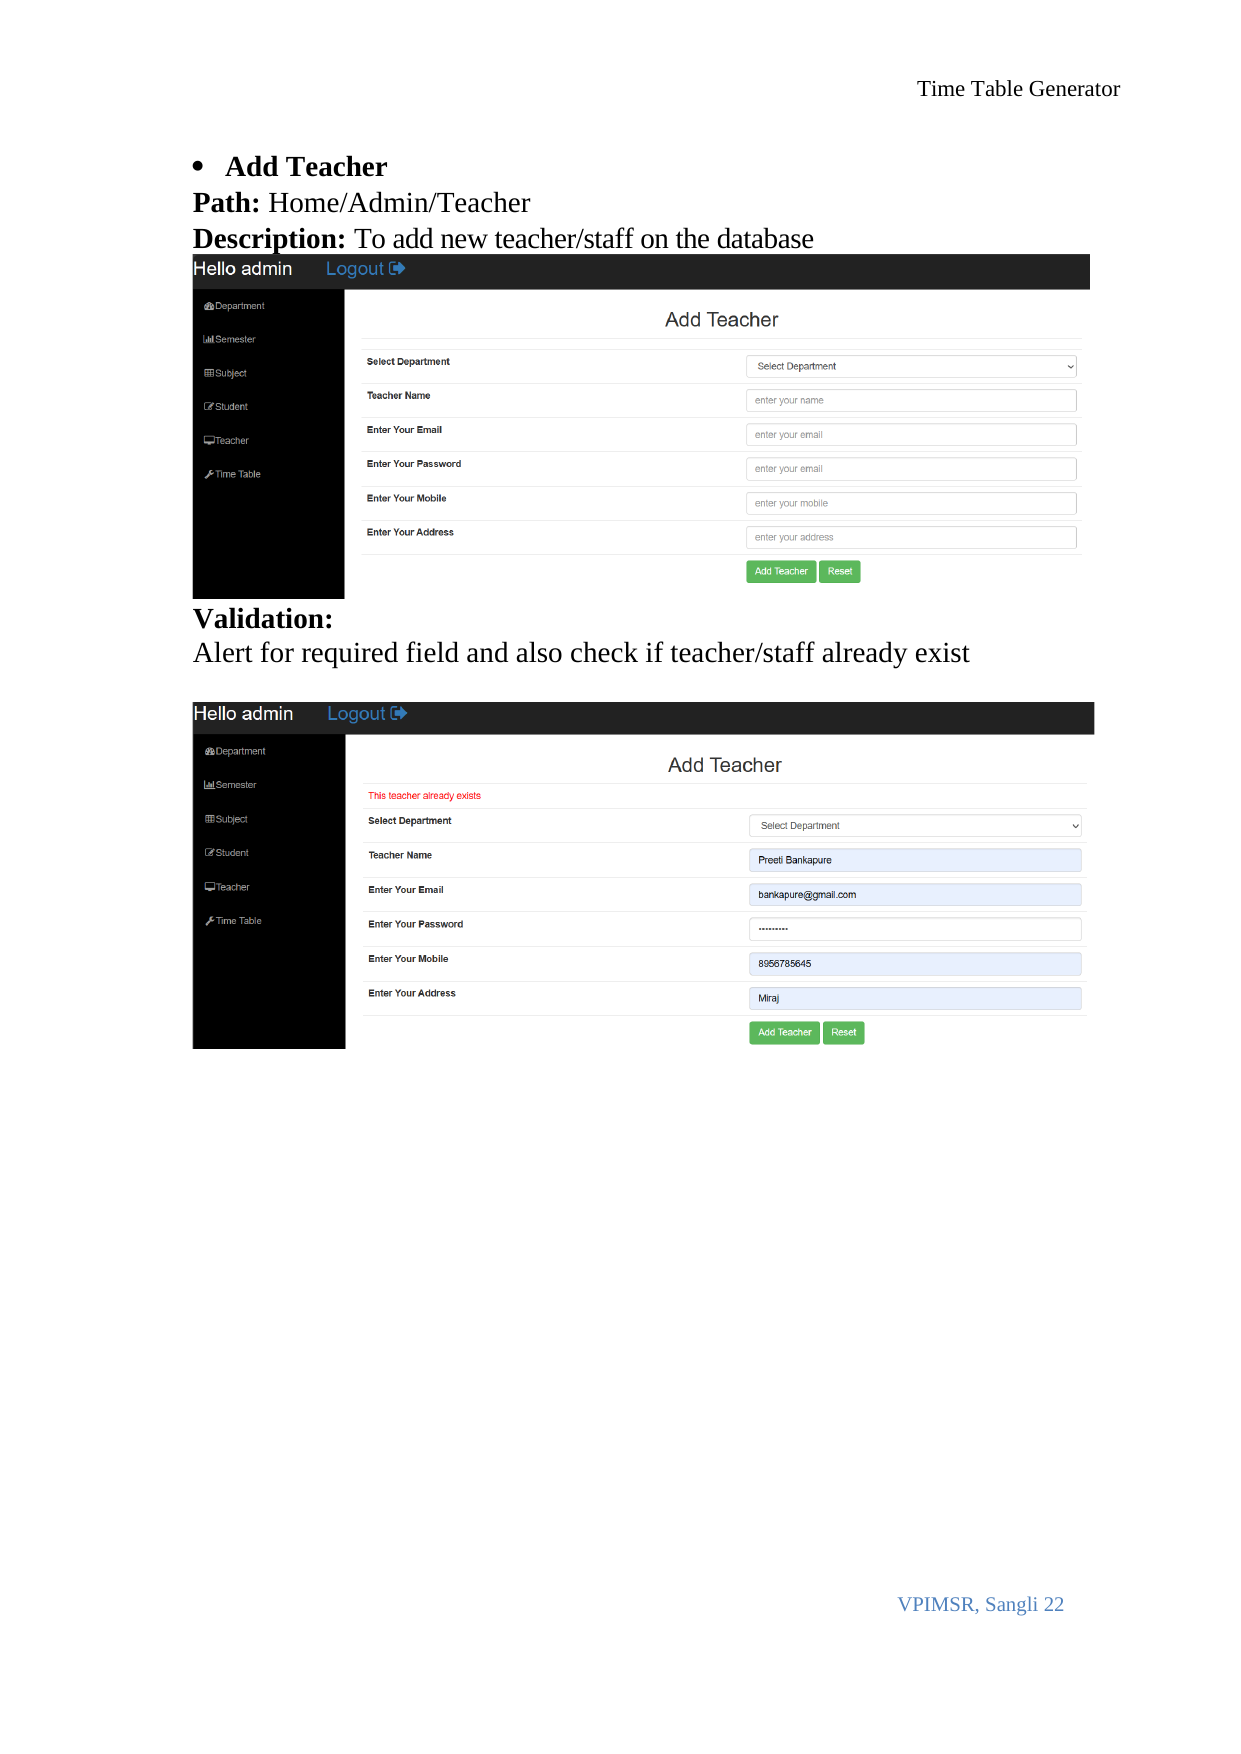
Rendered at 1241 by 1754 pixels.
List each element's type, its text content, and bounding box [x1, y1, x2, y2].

subtitle Add Teacher [136, 149, 1102, 183]
subtitle Alert for required field and also check if teacher/staff already exist [136, 635, 1102, 668]
text Path: Home/Admin/Teacher [136, 185, 1102, 218]
text Description: To add new teacher/staff on the database [136, 221, 1102, 254]
subtitle Validation: [136, 601, 1102, 635]
